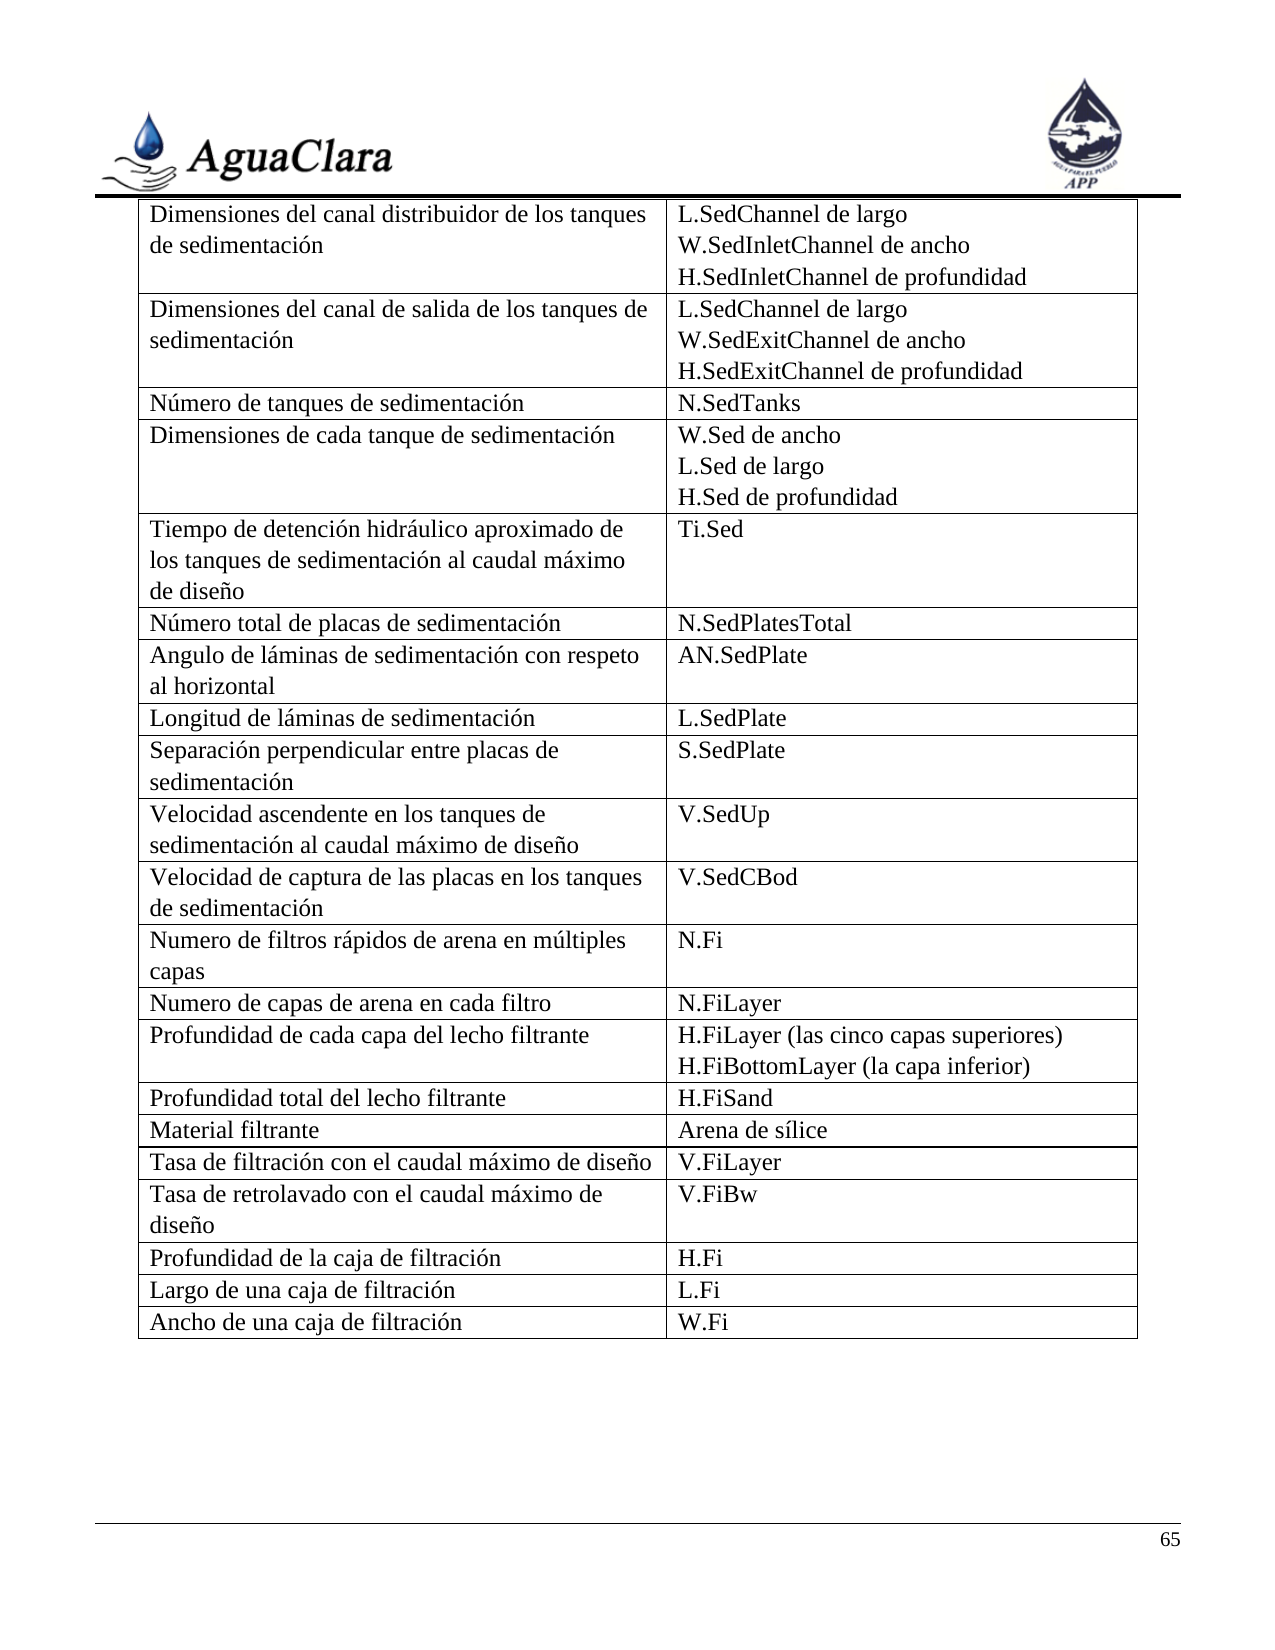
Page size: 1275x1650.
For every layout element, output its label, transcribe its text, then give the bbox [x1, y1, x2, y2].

picture [94, 111, 412, 194]
table_cell N.SedPlatesTotal [667, 608, 1137, 639]
table_cell Velocidad de captura de las placas en los tanques de sedimentación [139, 862, 666, 924]
table_cell N.SedTanks [667, 388, 1137, 419]
table_cell N.FiLayer [667, 988, 1137, 1019]
table_cell L.SedChannel de largo W.SedExitChannel de ancho H.SedExitChannel de profundidad [667, 294, 1137, 387]
table_cell Tasa de filtración con el caudal máximo de diseño [139, 1148, 666, 1178]
table_cell L.Fi [667, 1275, 1137, 1306]
table_cell S.SedPlate [667, 736, 1137, 798]
table_cell Tiempo de detención hidráulico aproximado de los tanques de sedimentación al caudal máximo de diseño [139, 514, 666, 607]
table_cell Profundidad de cada capa del lecho filtrante [139, 1020, 666, 1082]
table_cell W.Fi [667, 1307, 1137, 1338]
table_cell AN.SedPlate [667, 640, 1137, 702]
table_cell Profundidad de la caja de filtración [139, 1243, 666, 1274]
table_cell Largo de una caja de filtración [139, 1275, 666, 1306]
table_cell N.Fi [667, 925, 1137, 987]
table_cell L.SedPlate [667, 704, 1137, 734]
table_cell Numero de capas de arena en cada filtro [139, 988, 666, 1019]
table_cell H.FiSand [667, 1083, 1137, 1114]
table_cell L.SedChannel de largo W.SedInletChannel de ancho H.SedInletChannel de profundidad [667, 200, 1137, 293]
table_cell Ti.Sed [667, 514, 1137, 607]
table_cell V.FiBw [667, 1180, 1137, 1242]
table_cell Número de tanques de sedimentación [139, 388, 666, 419]
table_cell Angulo de láminas de sedimentación con respeto al horizontal [139, 640, 666, 702]
table_cell V.SedUp [667, 799, 1137, 861]
table_cell Dimensiones del canal distribuidor de los tanques de sedimentación [139, 200, 666, 293]
table_cell W.Sed de ancho L.Sed de largo H.Sed de profundidad [667, 420, 1137, 513]
table_cell H.FiLayer (las cinco capas superiores) H.FiBottomLayer (la capa inferior) [667, 1020, 1137, 1082]
table_cell Dimensiones de cada tanque de sedimentación [139, 420, 666, 513]
table_cell Separación perpendicular entre placas de sedimentación [139, 736, 666, 798]
table_cell Tasa de retrolavado con el caudal máximo de diseño [139, 1180, 666, 1242]
table_cell V.SedCBod [667, 862, 1137, 924]
table_cell Profundidad total del lecho filtrante [139, 1083, 666, 1114]
table_cell H.Fi [667, 1243, 1137, 1274]
table_cell Dimensiones del canal de salida de los tanques de sedimentación [139, 294, 666, 387]
table_cell V.FiLayer [667, 1148, 1137, 1178]
table_cell Longitud de láminas de sedimentación [139, 704, 666, 734]
table_cell Material filtrante [139, 1115, 666, 1146]
table_cell Numero de filtros rápidos de arena en múltiples capas [139, 925, 666, 987]
picture [1041, 75, 1134, 194]
table_cell Número total de placas de sedimentación [139, 608, 666, 639]
table_cell Velocidad ascendente en los tanques de sedimentación al caudal máximo de diseño [139, 799, 666, 861]
table_cell Ancho de una caja de filtración [139, 1307, 666, 1338]
table_cell Arena de sílice [667, 1115, 1137, 1146]
